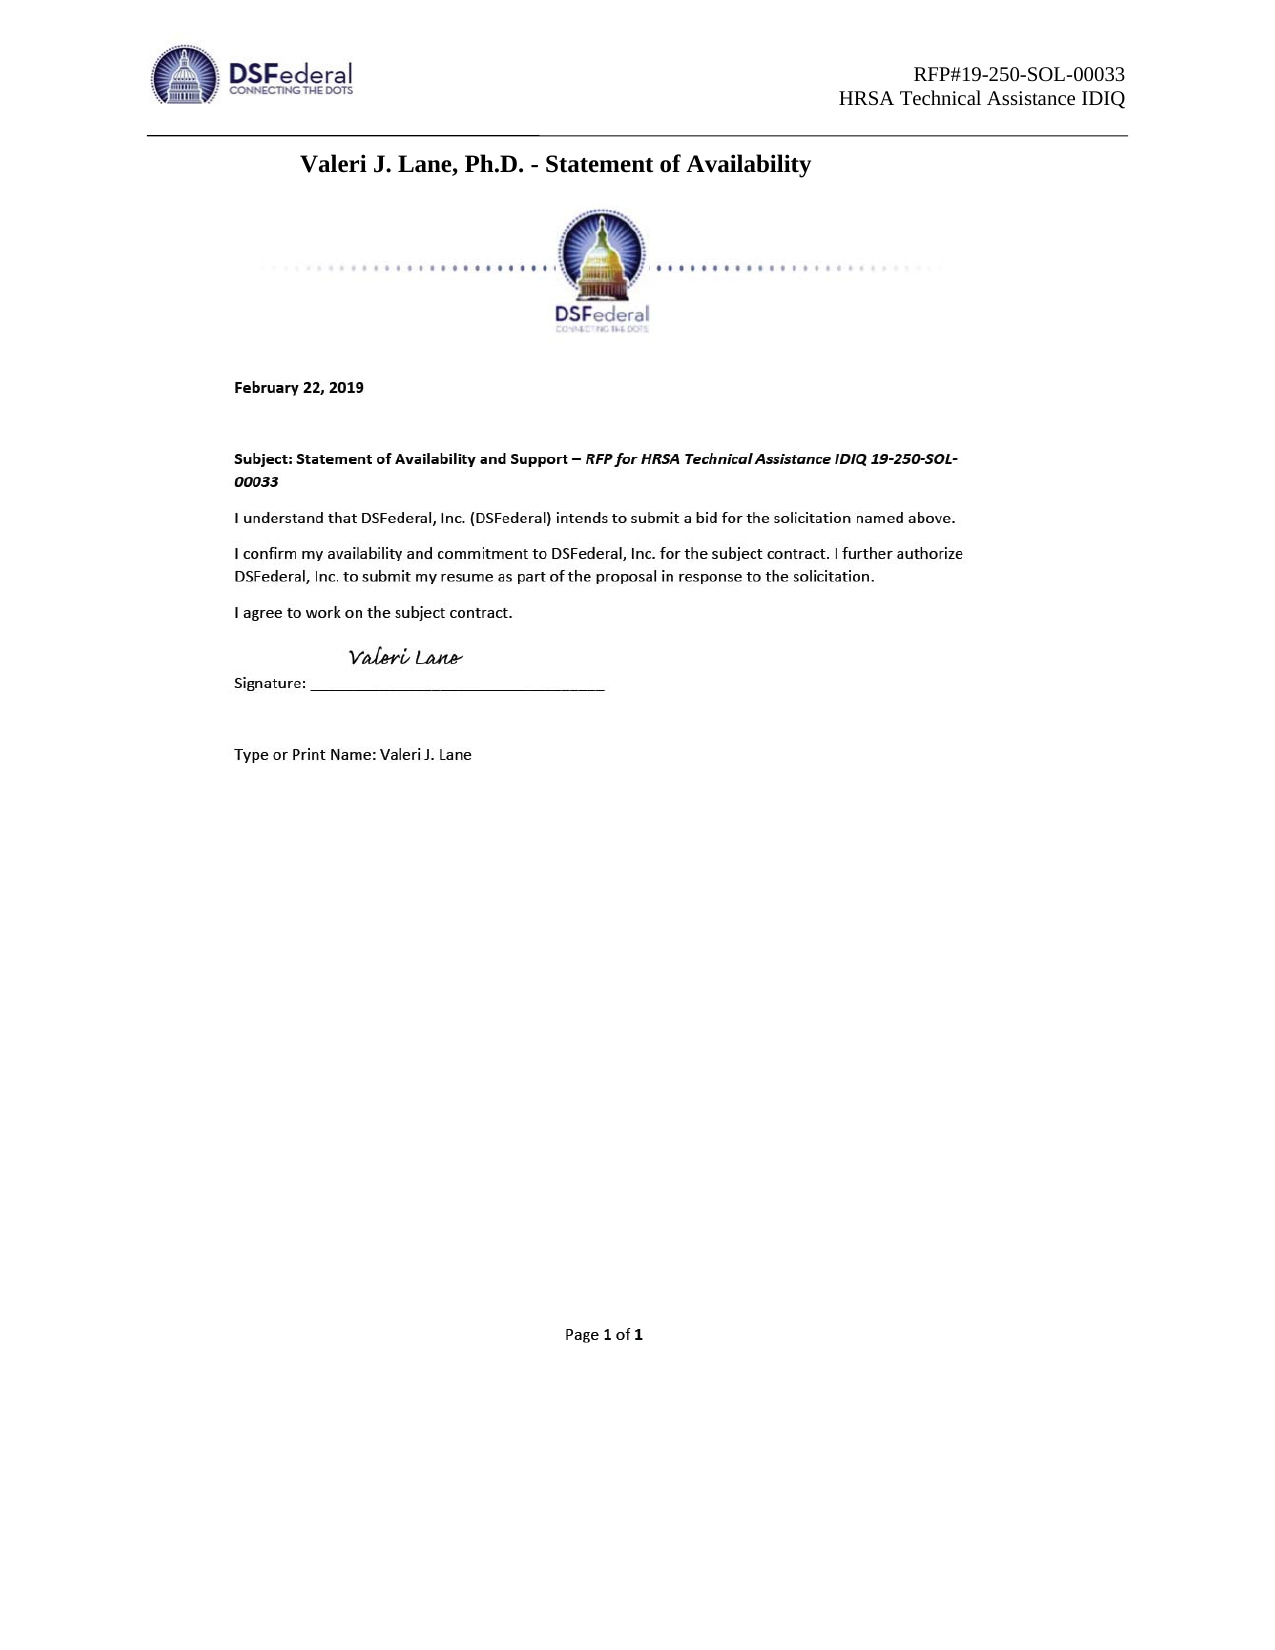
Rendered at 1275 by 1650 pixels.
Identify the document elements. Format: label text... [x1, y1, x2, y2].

picture [150, 190, 1045, 1384]
subtitle Valeri J. Lane, Ph.D. - Statement of Availability [300, 149, 1244, 178]
picture [149, 32, 355, 105]
